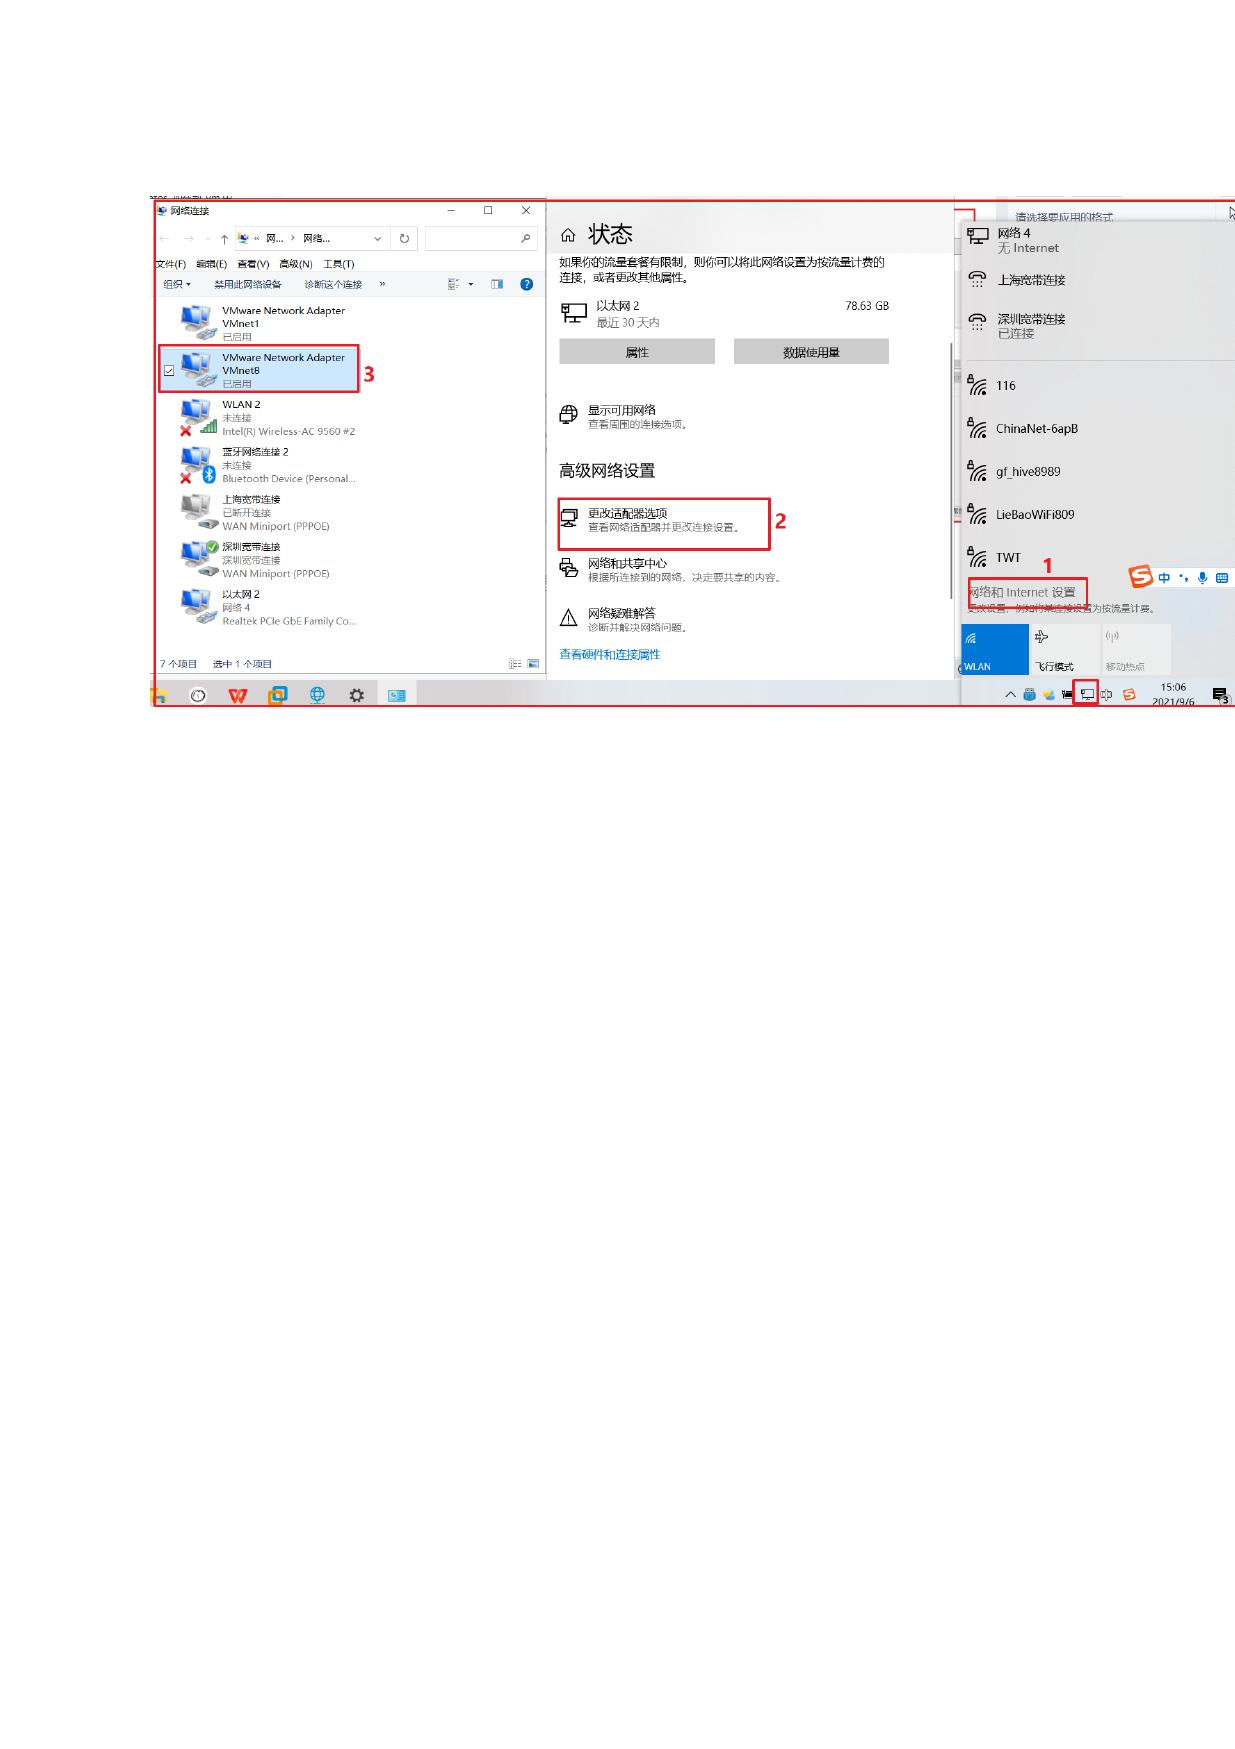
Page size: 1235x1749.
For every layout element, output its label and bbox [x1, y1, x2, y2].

picture [150, 196, 1235, 707]
